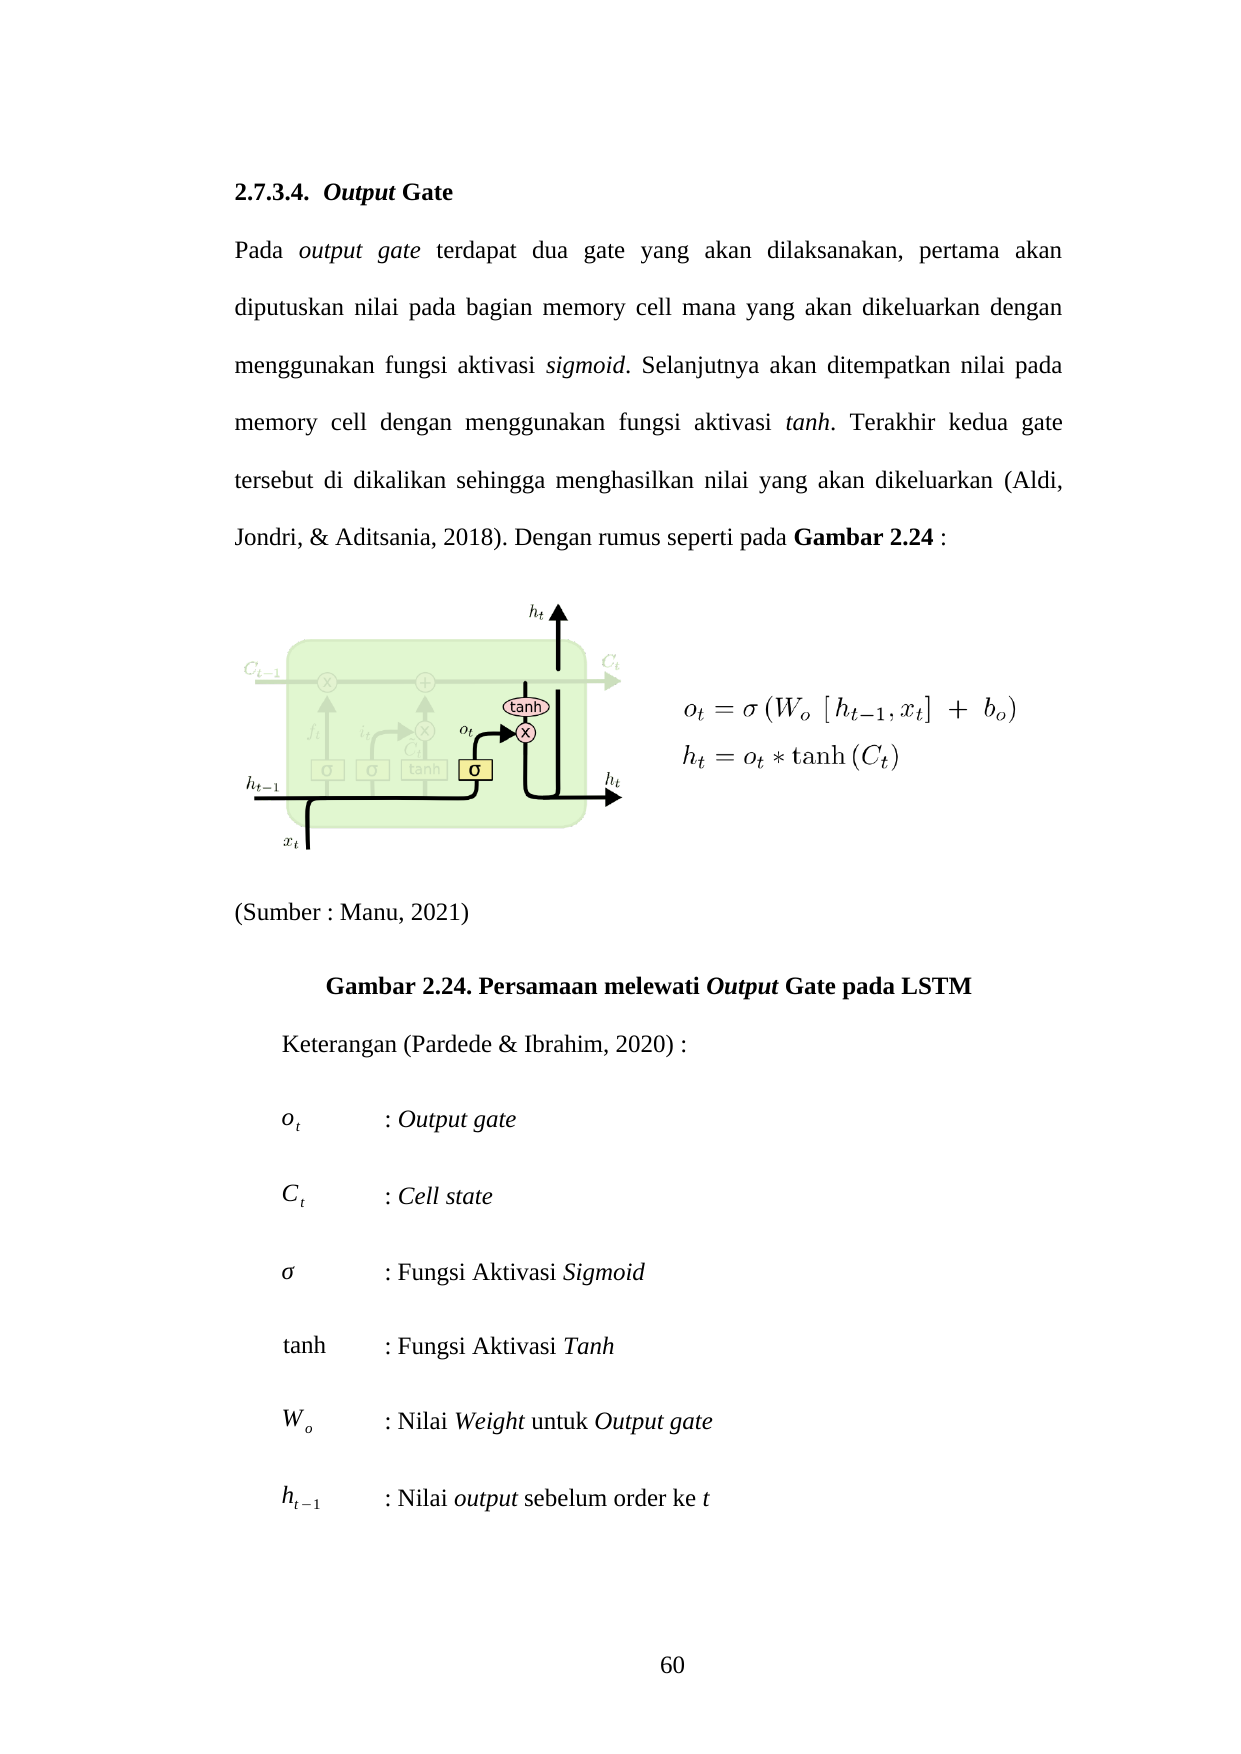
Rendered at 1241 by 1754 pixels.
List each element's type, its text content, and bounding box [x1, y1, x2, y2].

text : Cell state [282, 1180, 1063, 1211]
picture [234, 596, 1062, 852]
text : Fungsi Aktivasi Tanh [282, 1331, 1063, 1359]
subtitle Output Gate [234, 177, 1063, 206]
text : Output gate [282, 1103, 1063, 1134]
text Pada output gate terdapat dua gate yang akan dilaksanakan, pertama akan diputuskan nilai pada bagian memory cell mana yang akan dikeluarkan dengan menggunakan fungsi aktivasi sigmoid. Selanjutnya akan ditempatkan nilai pada memory cell dengan menggunakan fungsi aktivasi tanh. Terakhir kedua gate tersebut di dikalikan sehingga menghasilkan nilai yang akan dikeluarkan . Dengan rumus seperti pada Gambar 2.23 : [234, 235, 1063, 551]
text : Nilai Weight untuk Output gate [282, 1405, 1063, 1436]
text : Fungsi Aktivasi Sigmoid [282, 1257, 1063, 1285]
text : Nilai output sebelum order ke t [282, 1482, 1063, 1513]
text Keterangan : [234, 1029, 1063, 1058]
